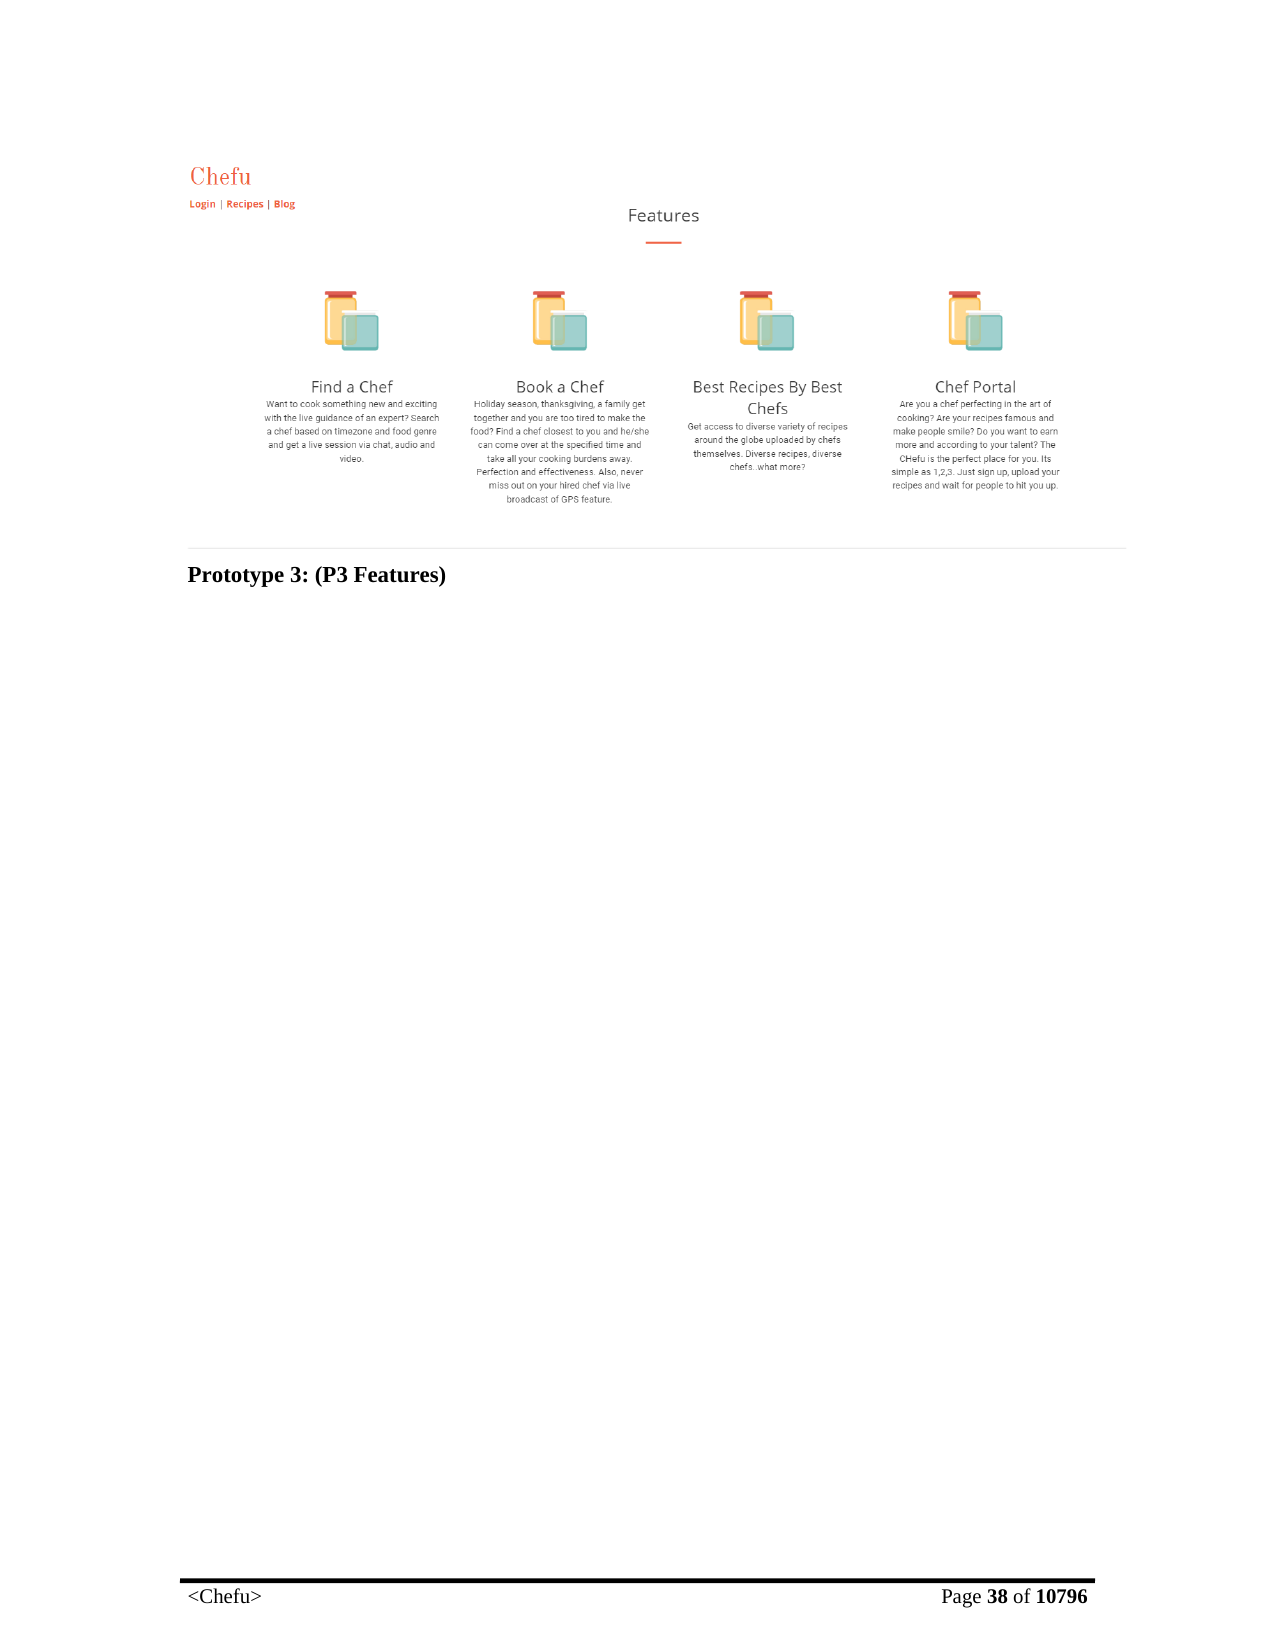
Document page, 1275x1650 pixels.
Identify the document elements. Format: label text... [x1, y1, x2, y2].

picture [187, 150, 1127, 549]
text Prototype 3: (P3 Features) [187, 561, 1087, 587]
